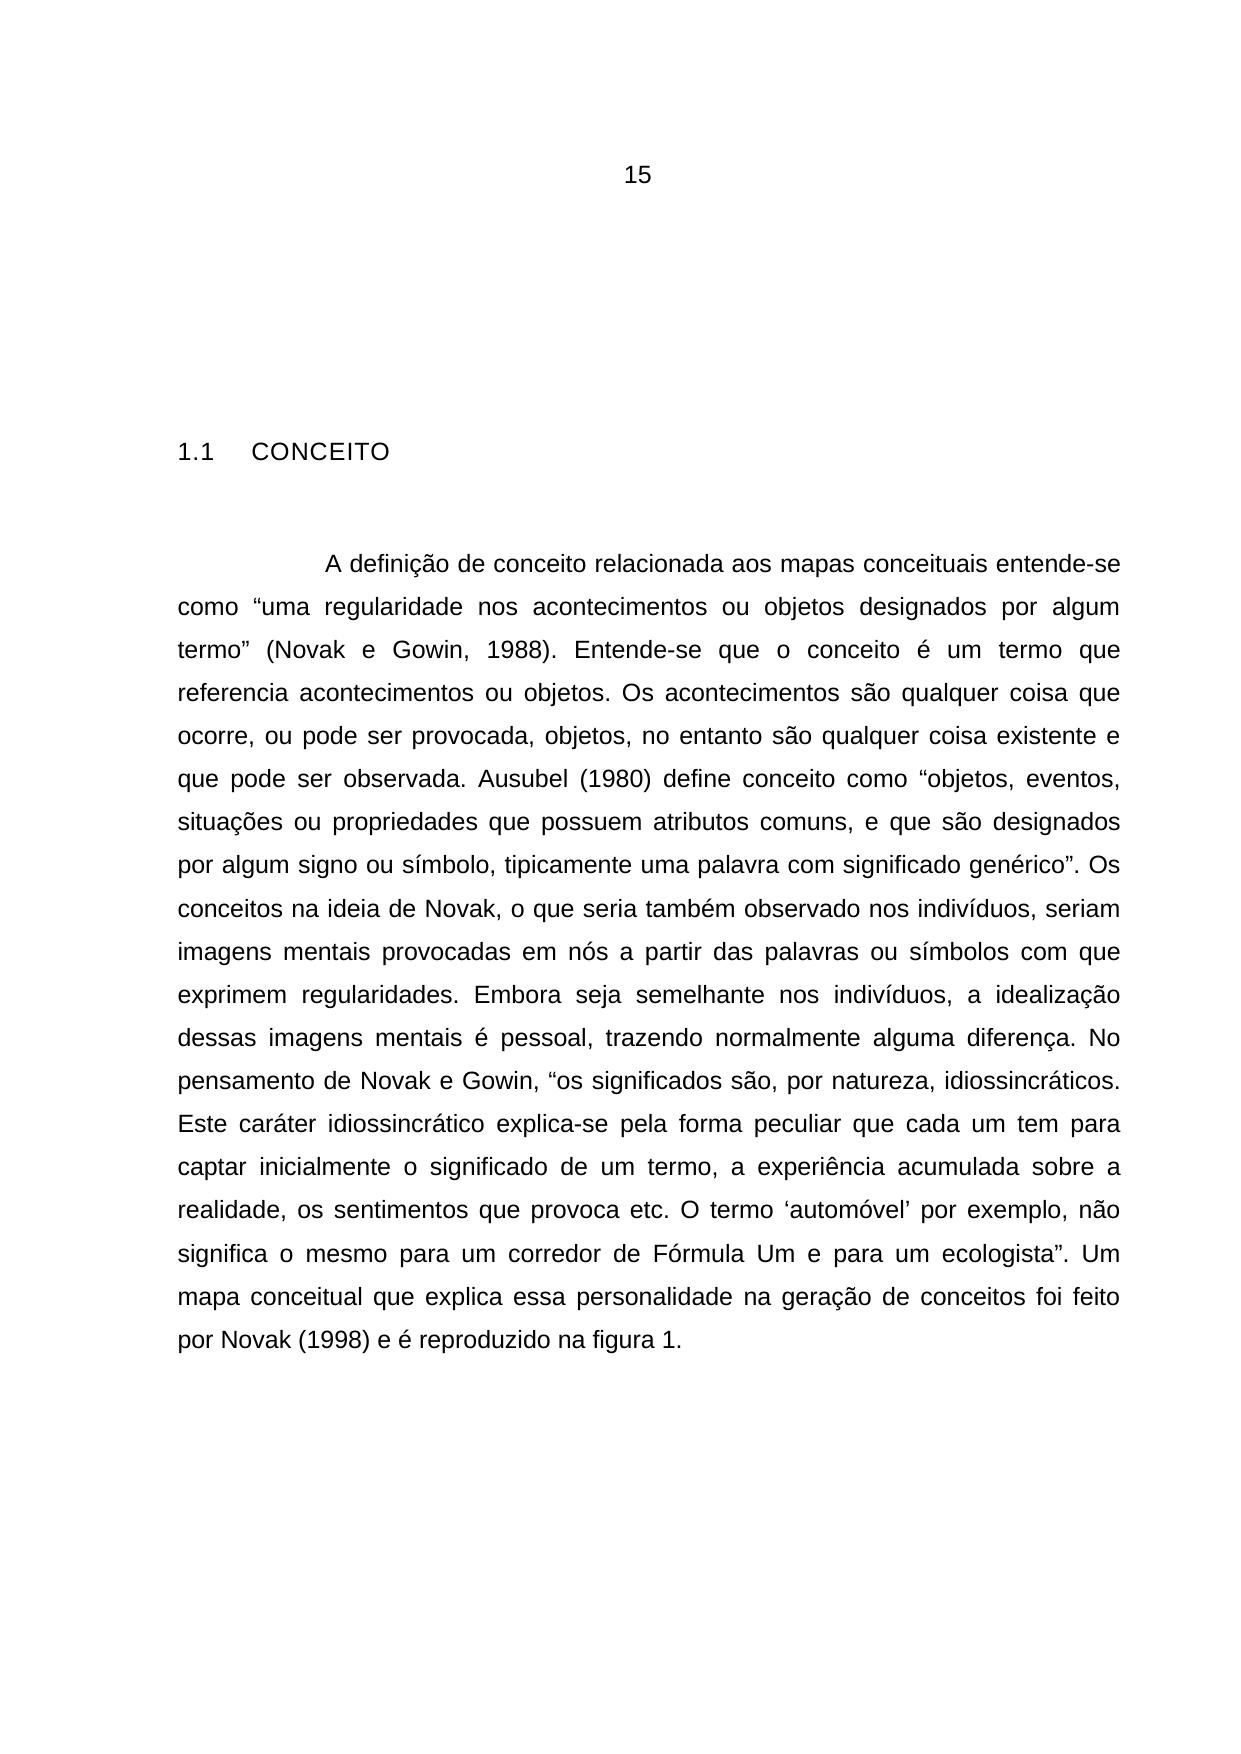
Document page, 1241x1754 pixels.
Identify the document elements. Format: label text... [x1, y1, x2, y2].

text A definição de conceito relacionada aos mapas conceituais entende-se como “uma regularidade nos acontecimentos ou objetos designados por algum termo” (Novak e Gowin, 1988). Entende-se que o conceito é um termo que referencia acontecimentos ou objetos. Os acontecimentos são qualquer coisa que ocorre, ou pode ser provocada, objetos, no entanto são qualquer coisa existente e que pode ser observada. Ausubel (1980) define conceito como “objetos, eventos, situações ou propriedades que possuem atributos comuns, e que são designados por algum signo ou símbolo, tipicamente uma palavra com significado genérico”. Os conceitos na ideia de Novak, o que seria também observado nos indivíduos, seriam imagens mentais provocadas em nós a partir das palavras ou símbolos com que exprimem regularidades. Embora seja semelhante nos indivíduos, a idealização dessas imagens mentais é pessoal, trazendo normalmente alguma diferença. No pensamento de Novak e Gowin, “os significados são, por natureza, idiossincráticos. Este caráter idiossincrático explica-se pela forma peculiar que cada um tem para captar inicialmente o significado de um termo, a experiência acumulada sobre a realidade, os sentimentos que provoca etc. O termo ‘automóvel’ por exemplo, não significa o mesmo para um corredor de Fórmula Um e para um ecologista”. Um mapa conceitual que explica essa personalidade na geração de conceitos foi feito por Novak (1998) e é reproduzido na figura 1. [177, 549, 1122, 1354]
subtitle CONCEITO [177, 437, 1122, 465]
